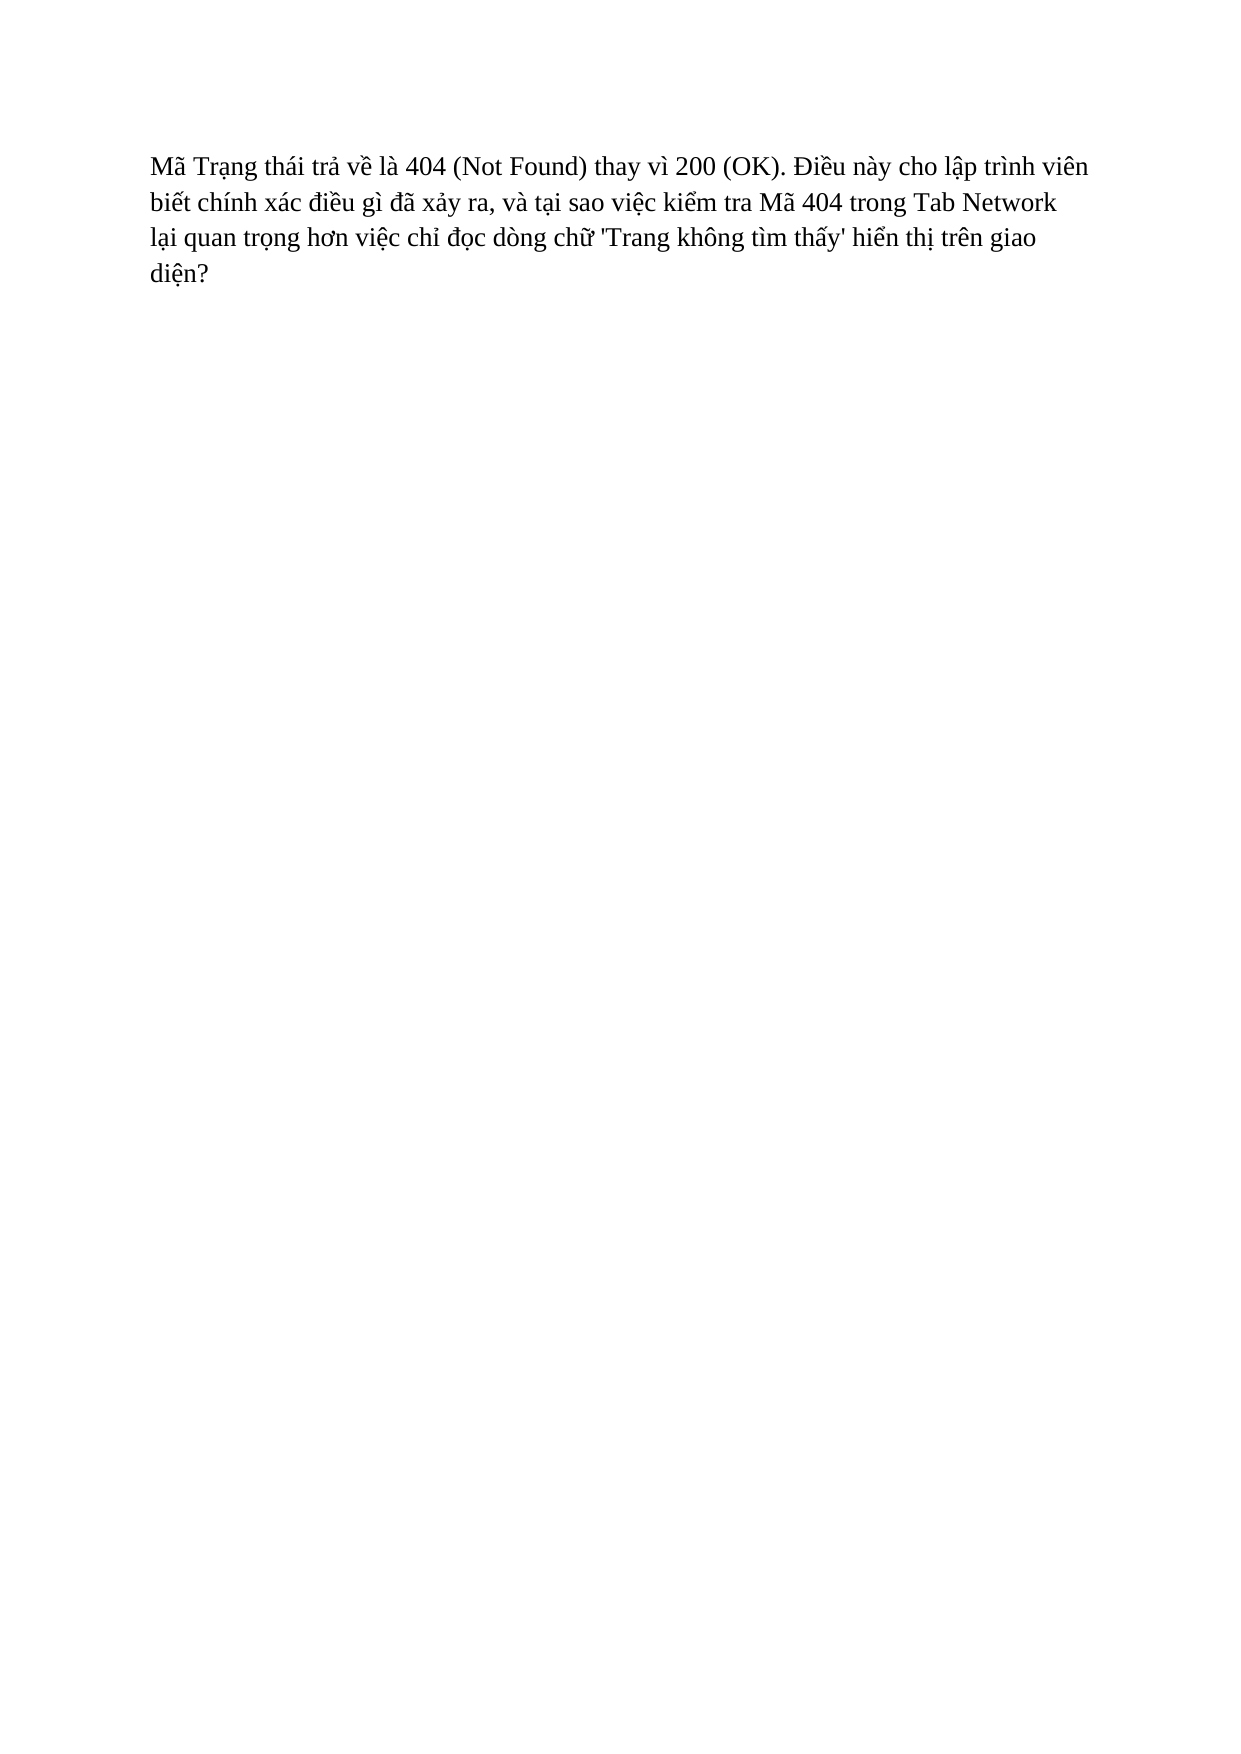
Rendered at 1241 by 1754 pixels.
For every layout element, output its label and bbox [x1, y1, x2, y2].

text [150, 150, 1090, 288]
